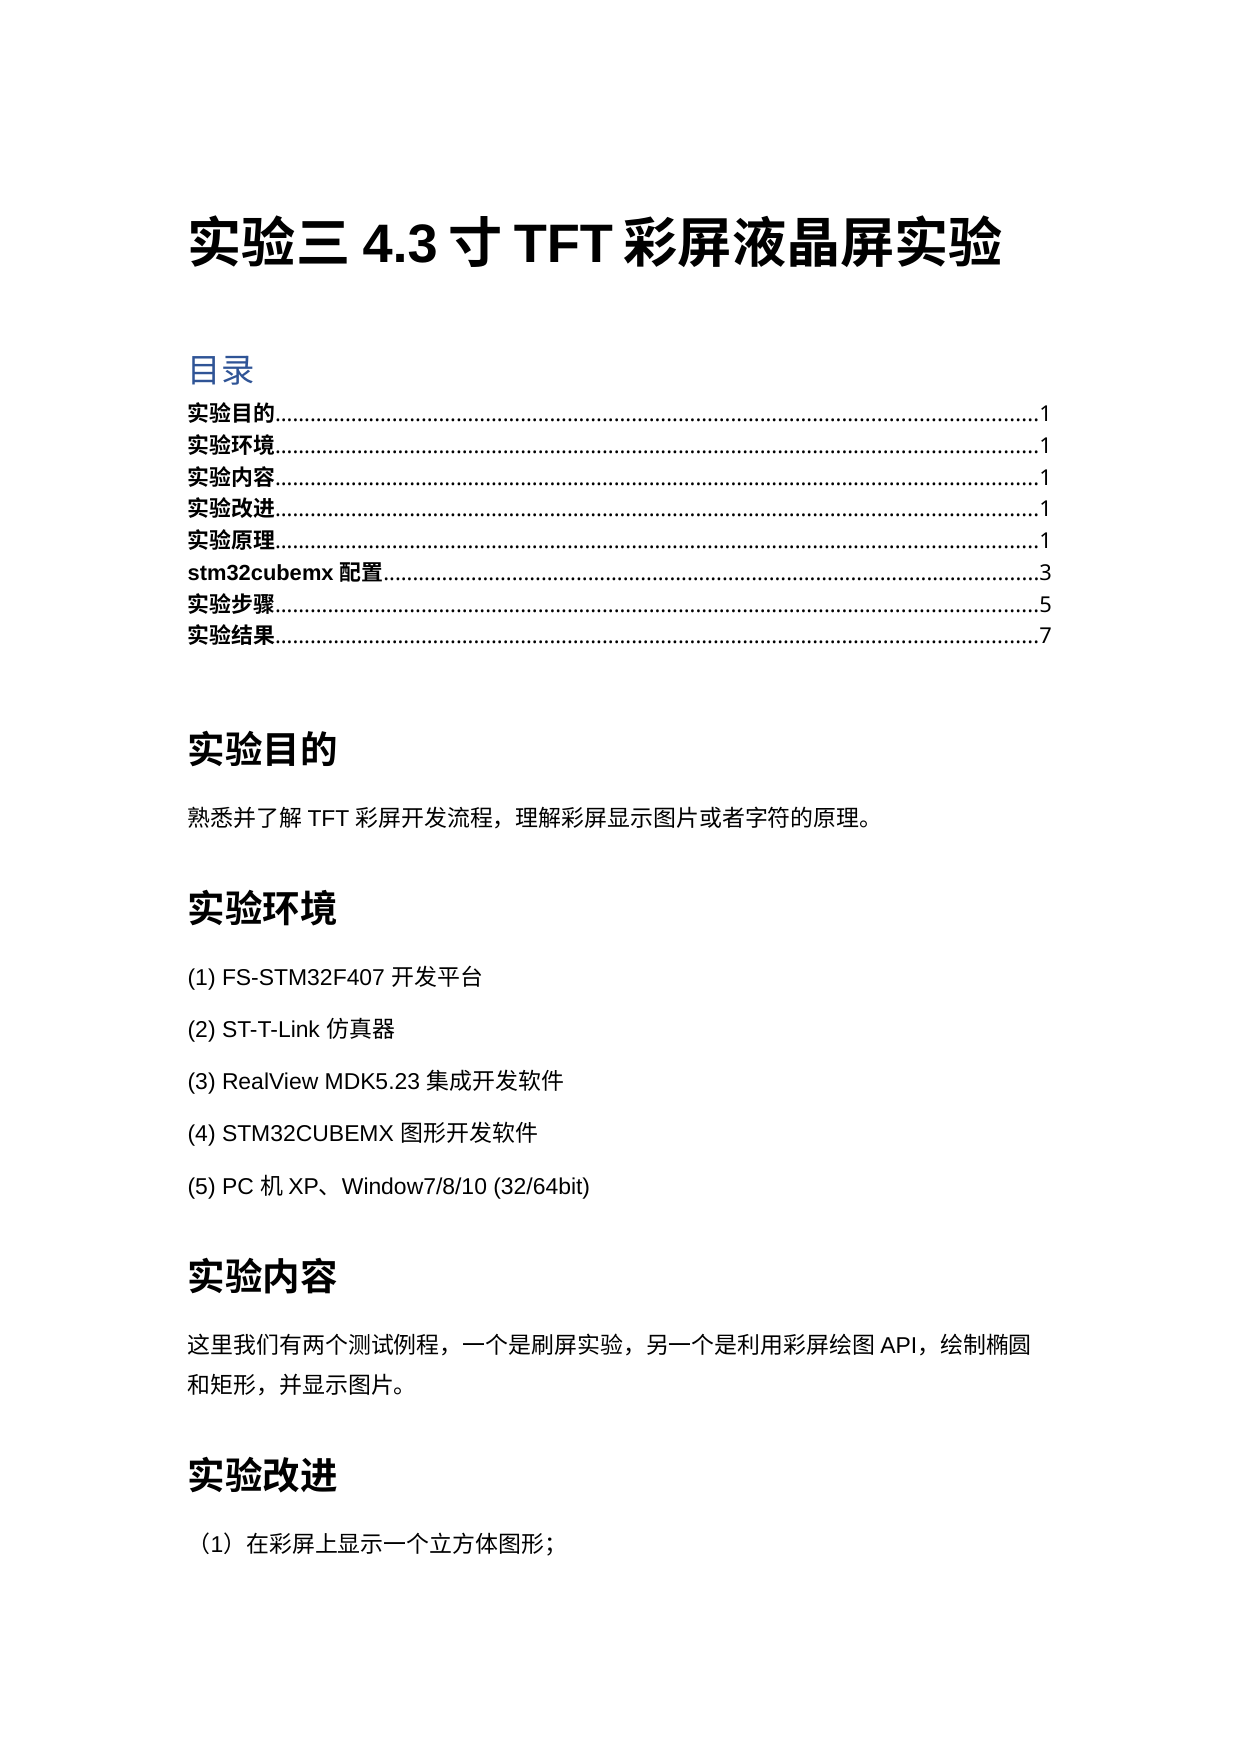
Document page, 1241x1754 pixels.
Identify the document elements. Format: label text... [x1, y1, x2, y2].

text 实验改进 [187, 1446, 1053, 1500]
text (1) FS-STM32F407 开发平台 [187, 958, 1053, 992]
text 这里我们有两个测试例程，一个是刷屏实验，另一个是利用彩屏绘图 API，绘制椭圆和矩形，并显示图片。 [187, 1327, 1053, 1400]
text 实验目的 [187, 720, 1053, 774]
text (3) RealView MDK5.23 集成开发软件 [187, 1063, 1053, 1096]
text (5) PC 机 XP、Window7/8/10 (32/64bit) [187, 1168, 1053, 1201]
text 熟悉并了解 TFT 彩屏开发流程，理解彩屏显示图片或者字符的原理。 [187, 799, 1053, 833]
text (2) ST-T-Link 仿真器 [187, 1011, 1053, 1044]
text (4) STM32CUBEMX 图形开发软件 [187, 1115, 1053, 1148]
text 实验内容 [187, 1247, 1053, 1301]
text 实验环境 [187, 879, 1053, 933]
text （1）在彩屏上显示一个立方体图形； [187, 1526, 1053, 1559]
text 实验三 4.3寸TFT彩屏液晶屏实验 [187, 200, 1053, 278]
